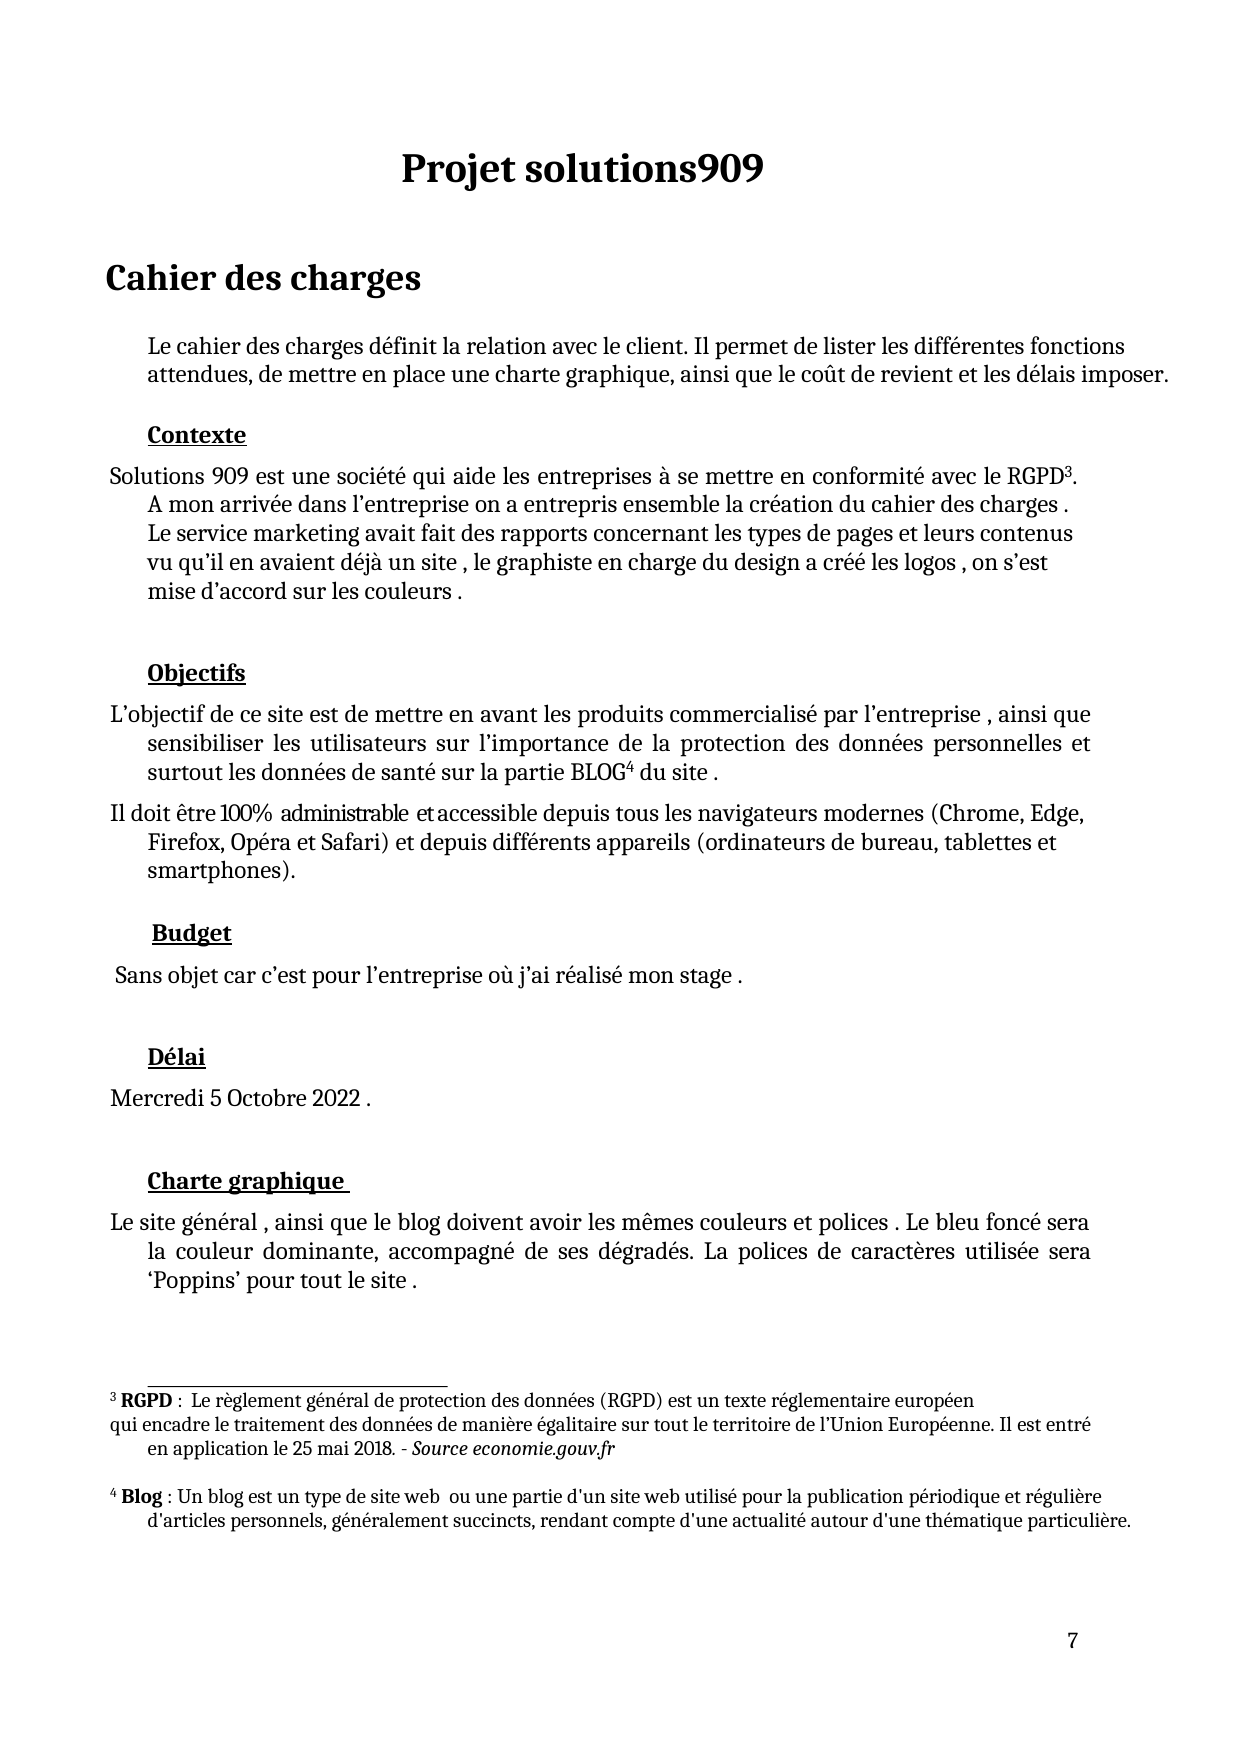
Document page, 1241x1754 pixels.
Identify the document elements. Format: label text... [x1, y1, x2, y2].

text L’objectif de ce site est de mettre en avant les produits commercialisé par l’entreprise , ainsi que sensibiliser les utilisateurs sur l’importance de la protection des données personnelles et surtout les données de santé sur la partie BLOG4 du site . [110, 700, 1092, 786]
text Le site général , ainsi que le blog doivent avoir les mêmes couleurs et polices . Le bleu foncé sera la couleur dominante, accompagné de ses dégradés. La polices de caractères utilisée sera ‘Poppins’ pour tout le site . [110, 1208, 1092, 1294]
subtitle Le cahier des charges définit la relation avec le client. Il permet de lister les différentes fonctions attendues, de mettre en place une charte graphique, ainsi que le coût de revient et les délais imposer. [147, 332, 1180, 389]
subtitle Projet solutions909 [102, 145, 1063, 193]
text Mercredi 5 Octobre 2022 . [110, 1084, 1092, 1113]
text Solutions 909 est une société qui aide les entreprises à se mettre en conformité avec le RGPD3. A mon arrivée dans l’entreprise on a entrepris ensemble la création du cahier des charges . Le service marketing avait fait des rapports concernant les types de pages et leurs contenus vu qu’il en avaient déjà un site , le graphiste en charge du design a créé les logos , on s’est mise d’accord sur les couleurs . [110, 462, 1094, 605]
text 3 RGPD : Le règlement général de protection des données (RGPD) est un texte réglementaire européen [110, 1388, 1180, 1412]
subtitle Délai [147, 1043, 1180, 1072]
subtitle Objectifs [147, 659, 1180, 687]
subtitle Charte graphique [147, 1167, 1180, 1196]
text qui encadre le traitement des données de manière égalitaire sur tout le territoire de l’Union Européenne. Il est entré en application le 25 mai 2018. - Source economie.gouv.fr [110, 1412, 1094, 1460]
text Il doit être 100% administrable et accessible depuis tous les navigateurs modernes (Chrome, Edge, Firefox, Opéra et Safari) et depuis différents appareils (ordinateurs de bureau, tablettes et smartphones). [110, 799, 1094, 885]
subtitle Budget [147, 919, 1180, 948]
text 4 Blog : Un blog est un type de site web ou une partie d'un site web utilisé pour la publication périodique et régulière d'articles personnels, généralement succincts, rendant compte d'une actualité autour d'une thématique particulière. [110, 1484, 1180, 1532]
text Sans objet car c’est pour l’entreprise où j’ai réalisé mon stage . [110, 961, 1092, 989]
subtitle Contexte [147, 421, 1180, 449]
subtitle Cahier des charges [64, 257, 1180, 300]
